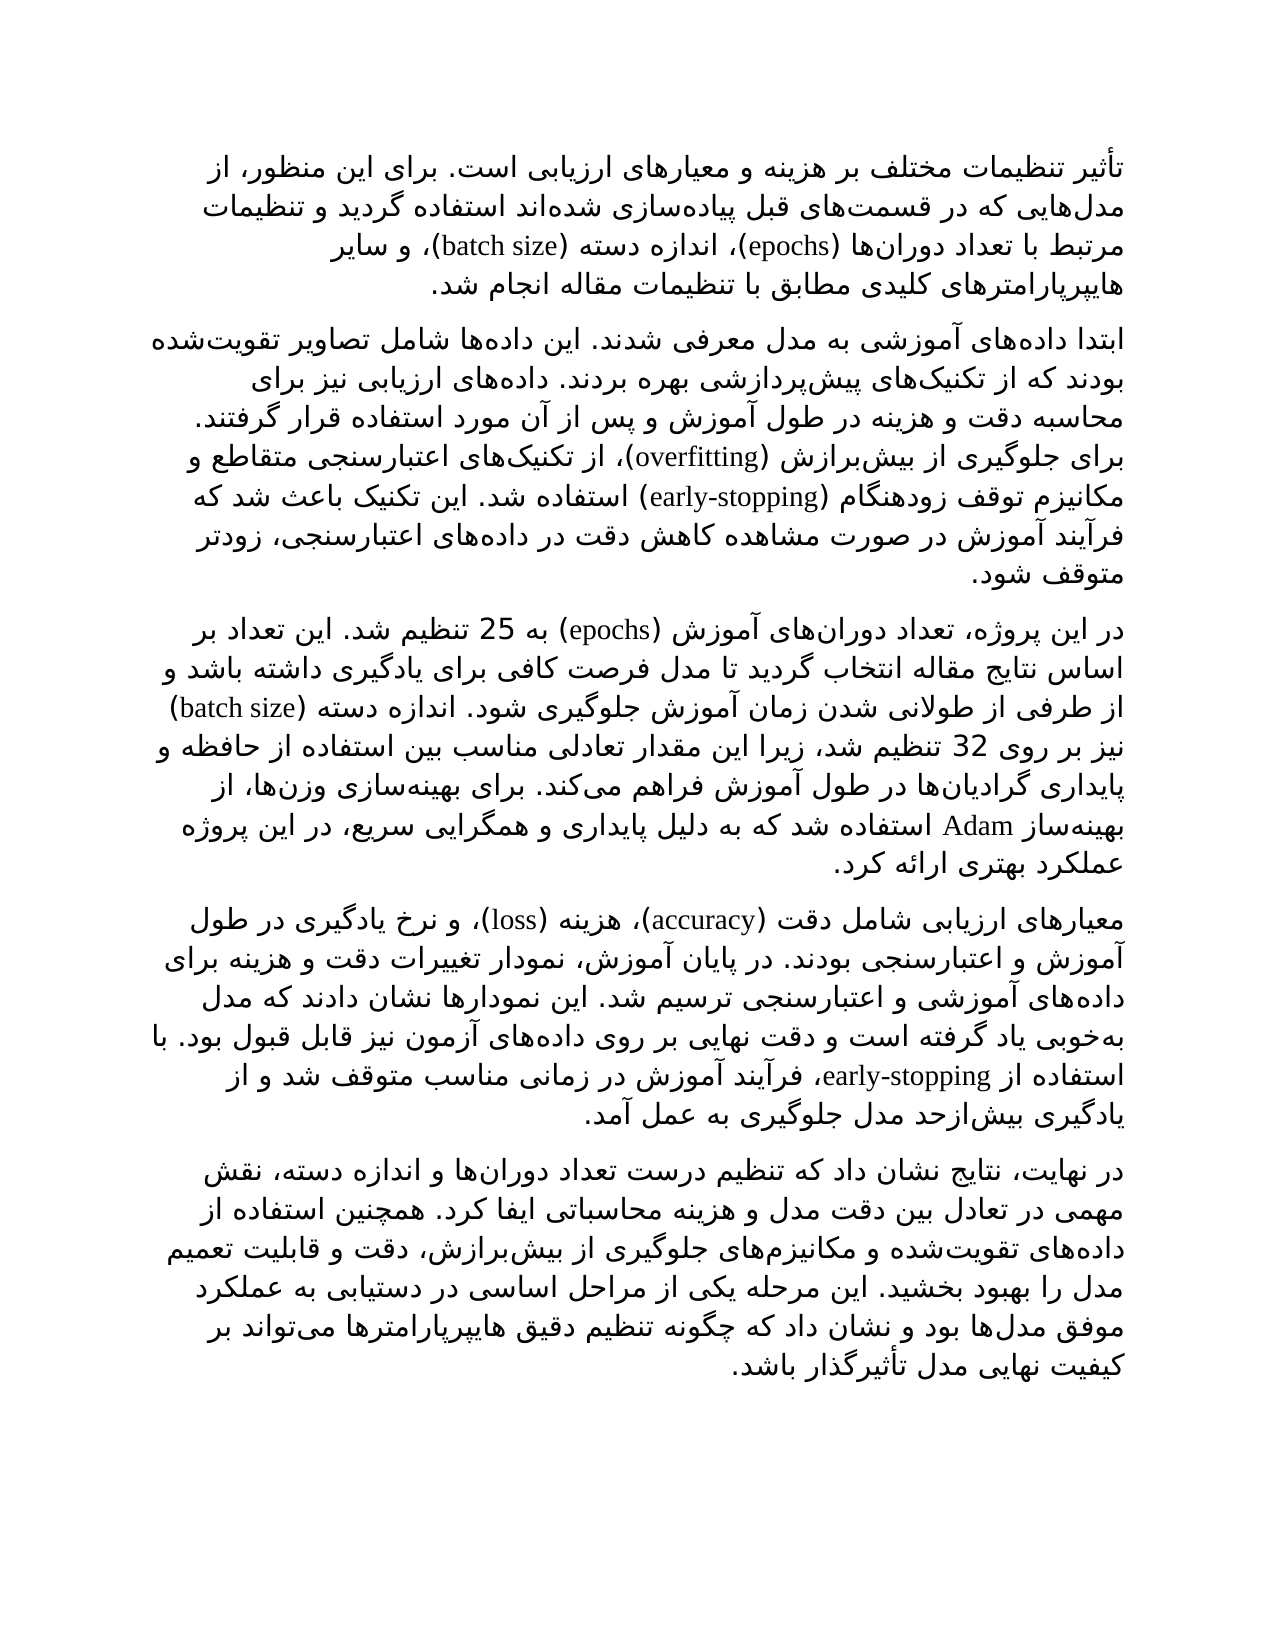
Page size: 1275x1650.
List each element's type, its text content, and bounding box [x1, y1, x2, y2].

text در نهایت، نتایج نشان داد که تنظیم درست تعداد دوران‌ها و اندازه دسته، نقش مهمی در تعادل بین دقت مدل و هزینه محاسباتی ایفا کرد. همچنین استفاده از داده‌های تقویت‌شده و مکانیزم‌های جلوگیری از بیش‌برازش، دقت و قابلیت تعمیم مدل را بهبود بخشید. این مرحله یکی از مراحل اساسی در دستیابی به عملکرد موفق مدل‌ها بود و نشان داد که چگونه تنظیم دقیق هایپرپارامترها می‌تواند بر کیفیت نهایی مدل تأثیرگذار باشد. [150, 1153, 1125, 1382]
text در این پروژه، تعداد دوران‌های آموزش (epochs) به 25 تنظیم شد. این تعداد بر اساس نتایج مقاله انتخاب گردید تا مدل فرصت کافی برای یادگیری داشته باشد و از طرفی از طولانی شدن زمان آموزش جلوگیری شود. اندازه دسته (batch size) نیز بر روی 32 تنظیم شد، زیرا این مقدار تعادلی مناسب بین استفاده از حافظه و پایداری گرادیان‌ها در طول آموزش فراهم می‌کند. برای بهینه‌سازی وزن‌ها، از بهینه‌ساز Adam استفاده شد که به دلیل پایداری و همگرایی سریع، در این پروژه عملکرد بهتری ارائه کرد. [150, 612, 1125, 881]
text معیارهای ارزیابی شامل دقت (accuracy)، هزینه (loss)، و نرخ یادگیری در طول آموزش و اعتبارسنجی بودند. در پایان آموزش، نمودار تغییرات دقت و هزینه برای داده‌های آموزشی و اعتبارسنجی ترسیم شد. این نمودارها نشان دادند که مدل به‌خوبی یاد گرفته است و دقت نهایی بر روی داده‌های آزمون نیز قابل قبول بود. با استفاده از early-stopping، فرآیند آموزش در زمانی مناسب متوقف شد و از یادگیری بیش‌ازحد مدل جلوگیری به عمل آمد. [150, 902, 1125, 1132]
text ابتدا داده‌های آموزشی به مدل معرفی شدند. این داده‌ها شامل تصاویر تقویت‌شده بودند که از تکنیک‌های پیش‌پردازشی بهره بردند. داده‌های ارزیابی نیز برای محاسبه دقت و هزینه در طول آموزش و پس از آن مورد استفاده قرار گرفتند. برای جلوگیری از بیش‌برازش (overfitting)، از تکنیک‌های اعتبارسنجی متقاطع و مکانیزم توقف زودهنگام (early-stopping) استفاده شد. این تکنیک باعث شد که فرآیند آموزش در صورت مشاهده کاهش دقت در داده‌های اعتبارسنجی، زودتر متوقف شود. [150, 323, 1125, 591]
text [150, 150, 1125, 301]
